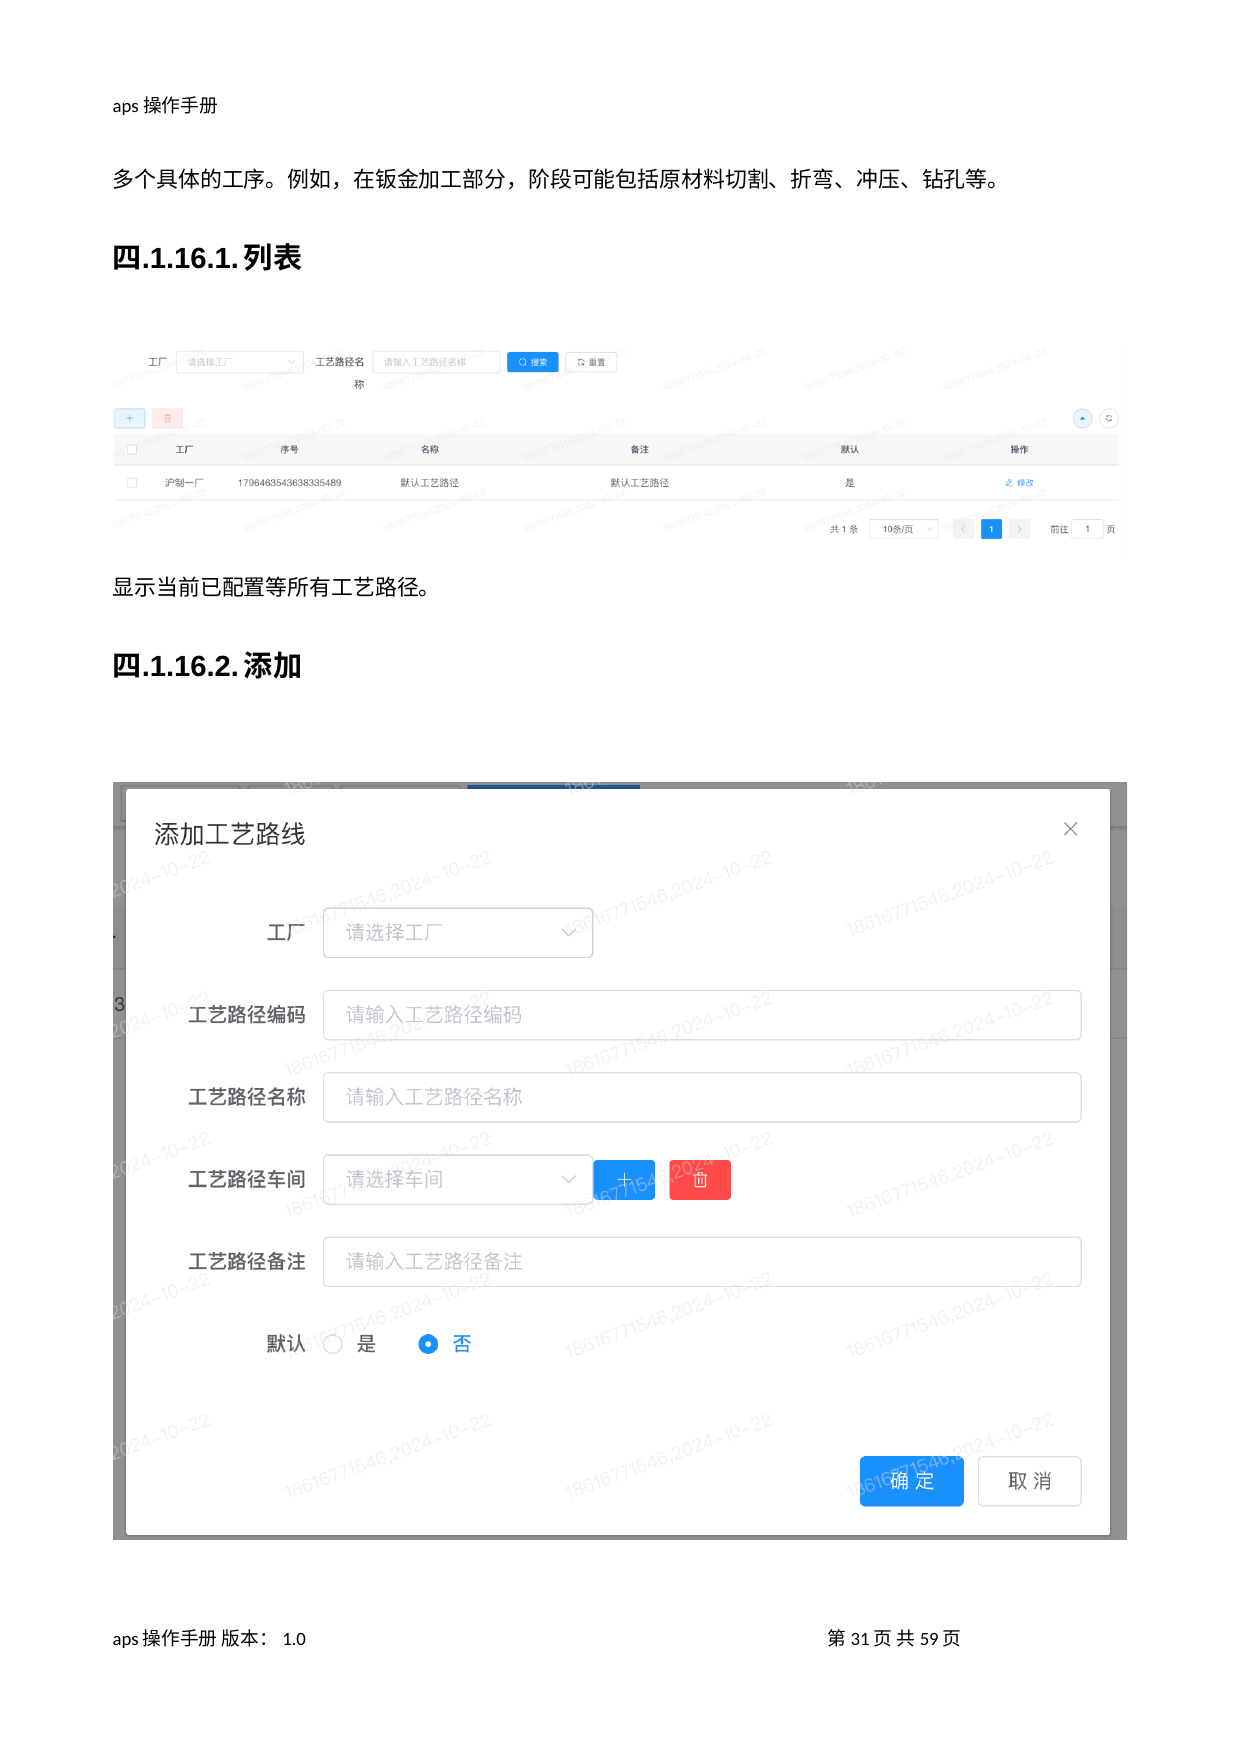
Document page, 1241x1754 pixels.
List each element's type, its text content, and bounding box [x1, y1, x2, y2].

subtitle 列表 [112, 224, 1128, 289]
subtitle 添加 [112, 631, 1128, 696]
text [112, 162, 1128, 194]
picture [113, 782, 1128, 1540]
text 显示当前已配置等所有工艺路径。 [112, 569, 1128, 602]
picture [112, 342, 1127, 556]
